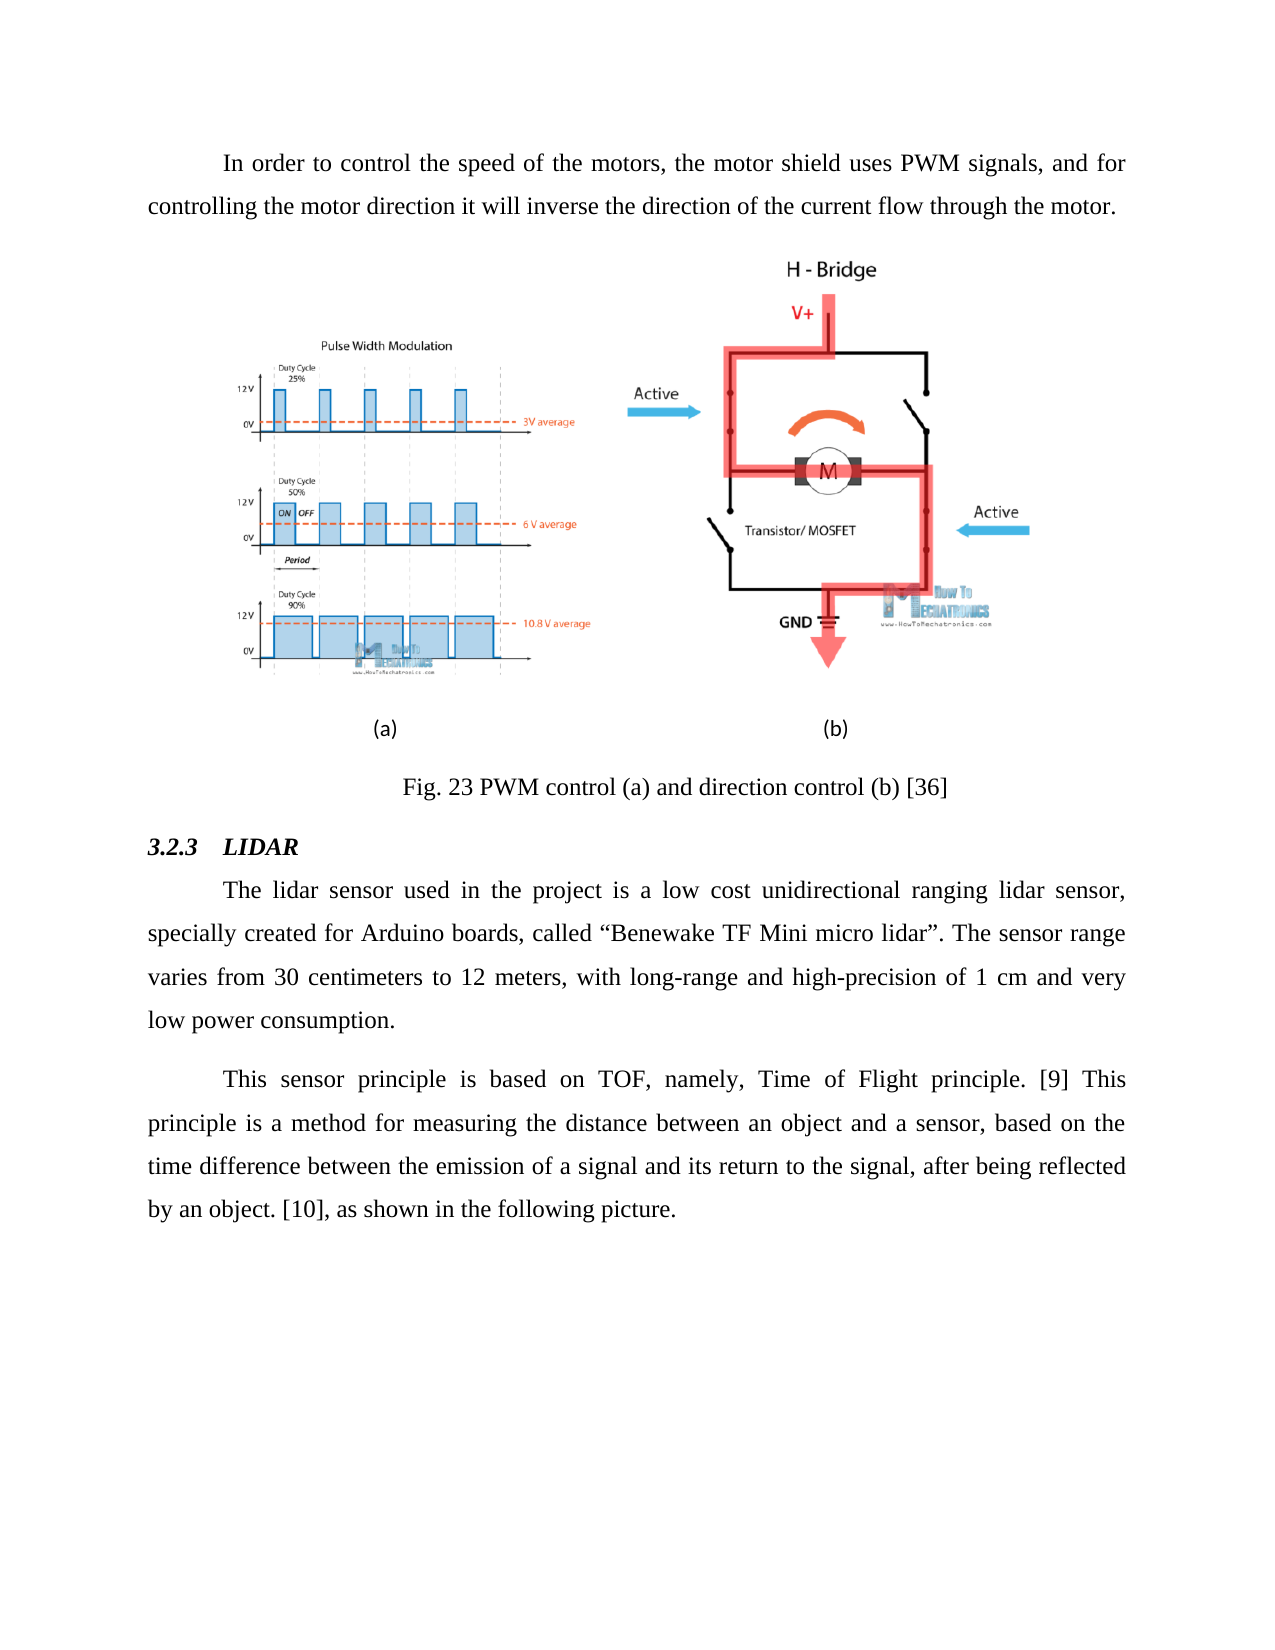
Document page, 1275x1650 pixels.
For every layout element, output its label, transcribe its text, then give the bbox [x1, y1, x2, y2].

text The lidar sensor used in the project is a low cost unidirectional ranging lidar sensor, specially created for Arduino boards, called “Benewake TF Mini micro lidar”. The sensor range varies from 30 centimeters to 12 meters, with long-range and high-precision of 1 cm and very low power consumption. [148, 875, 1127, 1033]
text Fig. 23 PWM control (a) and direction control (b) [36] [148, 772, 1127, 801]
text In order to control the speed of the motors, the motor shield uses PWM signals, and for controlling the motor direction it will inverse the direction of the current flow through the motor. [148, 148, 1127, 219]
text This sensor principle is based on TOF, namely, Time of Flight principle. [9] This principle is a method for measuring the distance between an object and a sensor, based on the time difference between the emission of a signal and its return to the signal, after being reflected by an object. [10], as shown in the following picture. [148, 1064, 1127, 1223]
subtitle LIDAR [148, 832, 1127, 861]
list (b) [373, 714, 1127, 742]
picture [222, 250, 1065, 684]
